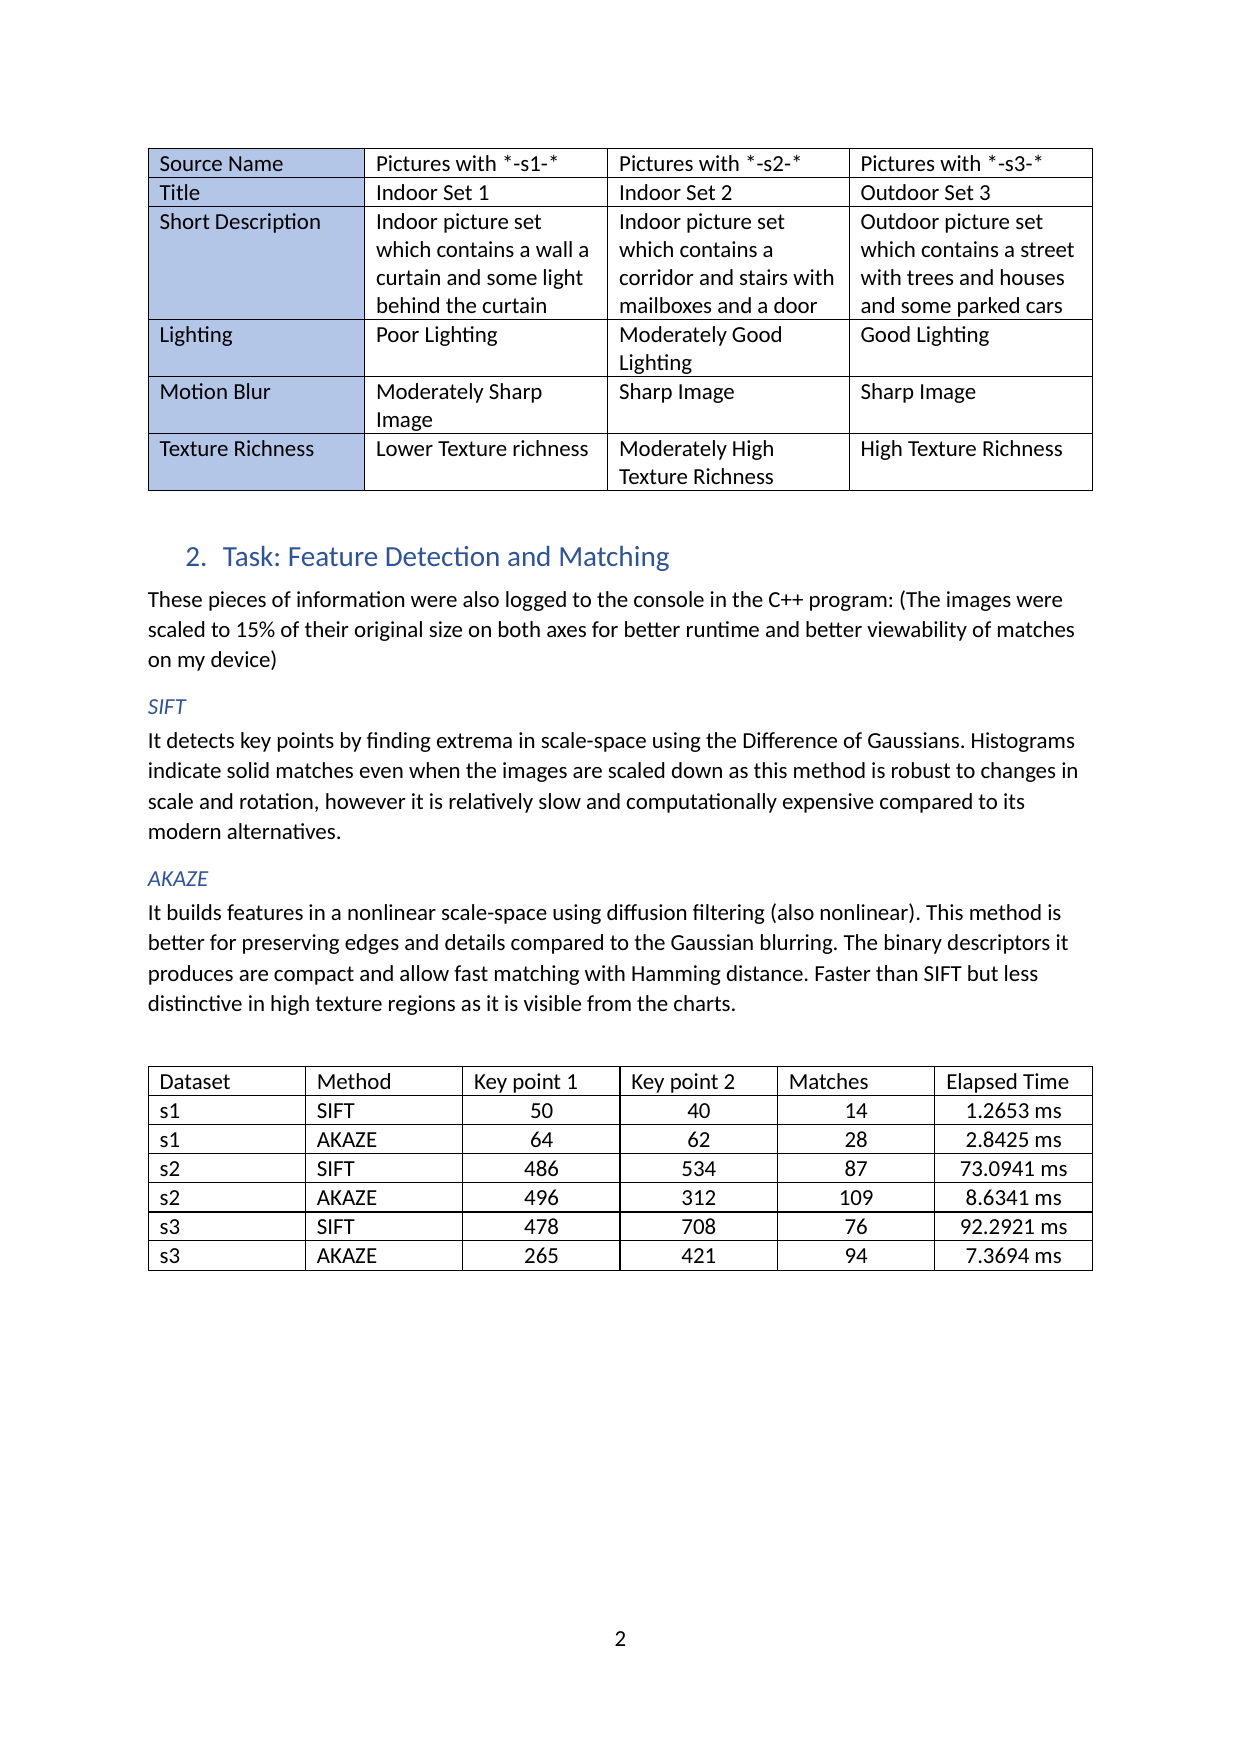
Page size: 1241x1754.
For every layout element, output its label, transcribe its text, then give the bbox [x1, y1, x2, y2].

table_cell Lighting [149, 320, 364, 376]
table_cell Poor Lighting [365, 320, 607, 376]
table_cell 7.3694 ms [935, 1241, 1092, 1269]
table_cell Motion Blur [149, 377, 364, 433]
table_header Elapsed Time [935, 1067, 1092, 1095]
table_cell Title [149, 178, 364, 206]
table_header Method [306, 1067, 462, 1095]
table_cell s2 [149, 1154, 305, 1182]
table_cell 50 [463, 1096, 619, 1124]
table_cell Moderately Good Lighting [608, 320, 849, 376]
subtitle SIFT [148, 692, 1093, 720]
table_cell Indoor Set 1 [365, 178, 607, 206]
table_cell 62 [621, 1125, 777, 1153]
table_cell Indoor picture set which contains a wall a curtain and some light behind the curtain [365, 207, 607, 319]
table_cell Outdoor Set 3 [850, 178, 1092, 206]
table_cell Sharp Image [608, 377, 849, 433]
table_cell 486 [463, 1154, 619, 1182]
table_cell High Texture Richness [850, 434, 1092, 490]
table_cell Moderately High Texture Richness [608, 434, 849, 490]
table_cell s1 [149, 1125, 305, 1153]
table_header Pictures with *-s2-* [608, 149, 849, 177]
table_header Key point 1 [463, 1067, 619, 1095]
table_cell 496 [463, 1183, 619, 1211]
subtitle Task: Feature Detection and Matching [185, 538, 1093, 574]
table_cell 708 [621, 1213, 777, 1240]
table_cell 73.0941 ms [935, 1154, 1092, 1182]
table_cell Lower Texture richness [365, 434, 607, 490]
table_header Matches [778, 1067, 934, 1095]
table_cell Indoor picture set which contains a corridor and stairs with mailboxes and a door [608, 207, 849, 319]
table_cell 8.6341 ms [935, 1183, 1092, 1211]
table_cell 312 [621, 1183, 777, 1211]
table_cell 87 [778, 1154, 934, 1182]
table_header Source Name [149, 149, 364, 177]
table_cell s2 [149, 1183, 305, 1211]
table_cell SIFT [306, 1154, 462, 1182]
table_cell AKAZE [306, 1241, 462, 1269]
table_cell s3 [149, 1241, 305, 1269]
table_cell AKAZE [306, 1183, 462, 1211]
text It detects key points by finding extrema in scale-space using the Difference of Gaussians. Histograms indicate solid matches even when the images are scaled down as this method is robust to changes in scale and rotation, however it is relatively slow and computationally expensive compared to its modern alternatives. [148, 726, 1093, 845]
table_cell SIFT [306, 1213, 462, 1240]
text These pieces of information were also logged to the console in the C++ program: (The images were scaled to 15% of their original size on both axes for better runtime and better viewability of matches on my device) [148, 585, 1093, 673]
subtitle AKAZE [148, 864, 1093, 892]
table_cell 92.2921 ms [935, 1213, 1092, 1240]
table_cell 28 [778, 1125, 934, 1153]
table_header Dataset [149, 1067, 305, 1095]
table_cell s3 [149, 1213, 305, 1240]
table_cell 109 [778, 1183, 934, 1211]
table_cell 421 [621, 1241, 777, 1269]
table_cell 1.2653 ms [935, 1096, 1092, 1124]
table_cell 94 [778, 1241, 934, 1269]
table_header Pictures with *-s1-* [365, 149, 607, 177]
table_cell Outdoor picture set which contains a street with trees and houses and some parked cars [850, 207, 1092, 319]
table_cell 76 [778, 1213, 934, 1240]
table_cell 265 [463, 1241, 619, 1269]
table_cell 2.8425 ms [935, 1125, 1092, 1153]
table_cell 478 [463, 1213, 619, 1240]
table_cell Indoor Set 2 [608, 178, 849, 206]
table_header Key point 2 [621, 1067, 777, 1095]
table_cell Good Lighting [850, 320, 1092, 376]
table_cell 40 [621, 1096, 777, 1124]
table_cell SIFT [306, 1096, 462, 1124]
table_header Pictures with *-s3-* [850, 149, 1092, 177]
table_cell Moderately Sharp Image [365, 377, 607, 433]
table_cell Sharp Image [850, 377, 1092, 433]
table_cell 14 [778, 1096, 934, 1124]
table_cell 534 [621, 1154, 777, 1182]
table_cell Short Description [149, 207, 364, 319]
table_cell s1 [149, 1096, 305, 1124]
text It builds features in a nonlinear scale-space using diffusion filtering (also nonlinear). This method is better for preserving edges and details compared to the Gaussian blurring. The binary descriptors it produces are compact and allow fast matching with Hamming distance. Faster than SIFT but less distinctive in high texture regions as it is visible from the charts. [148, 898, 1093, 1047]
table_cell 64 [463, 1125, 619, 1153]
table_cell Texture Richness [149, 434, 364, 490]
table_cell AKAZE [306, 1125, 462, 1153]
